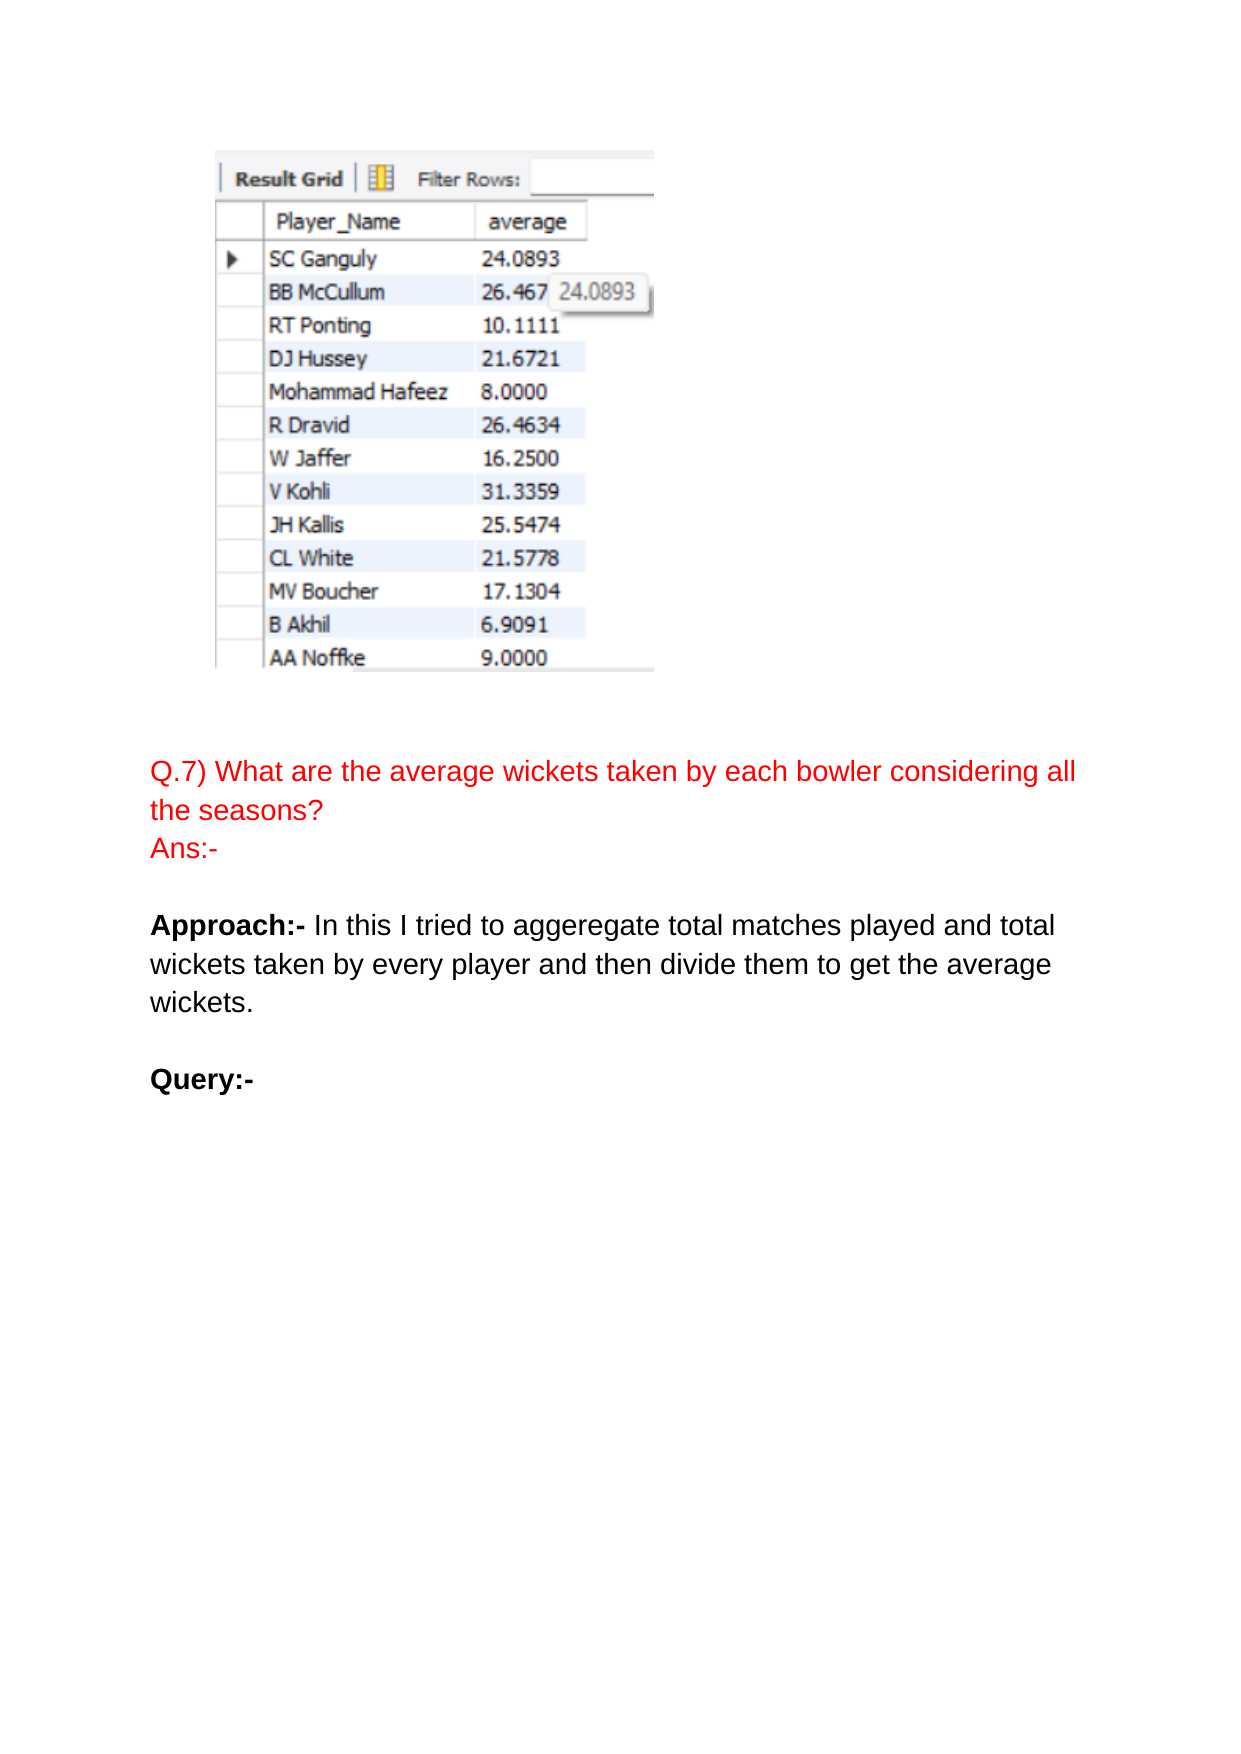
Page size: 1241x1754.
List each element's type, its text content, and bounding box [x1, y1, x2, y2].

text Approach:- In this I tried to aggeregate total matches played and total wickets taken by every player and then divide them to get the average wickets. [150, 908, 1090, 1019]
text Ans:- [150, 831, 1090, 864]
text Q.7) What are the average wickets taken by each bowler considering all the seasons? [150, 754, 1090, 826]
picture [215, 150, 654, 672]
text Query:- [150, 1062, 1090, 1096]
